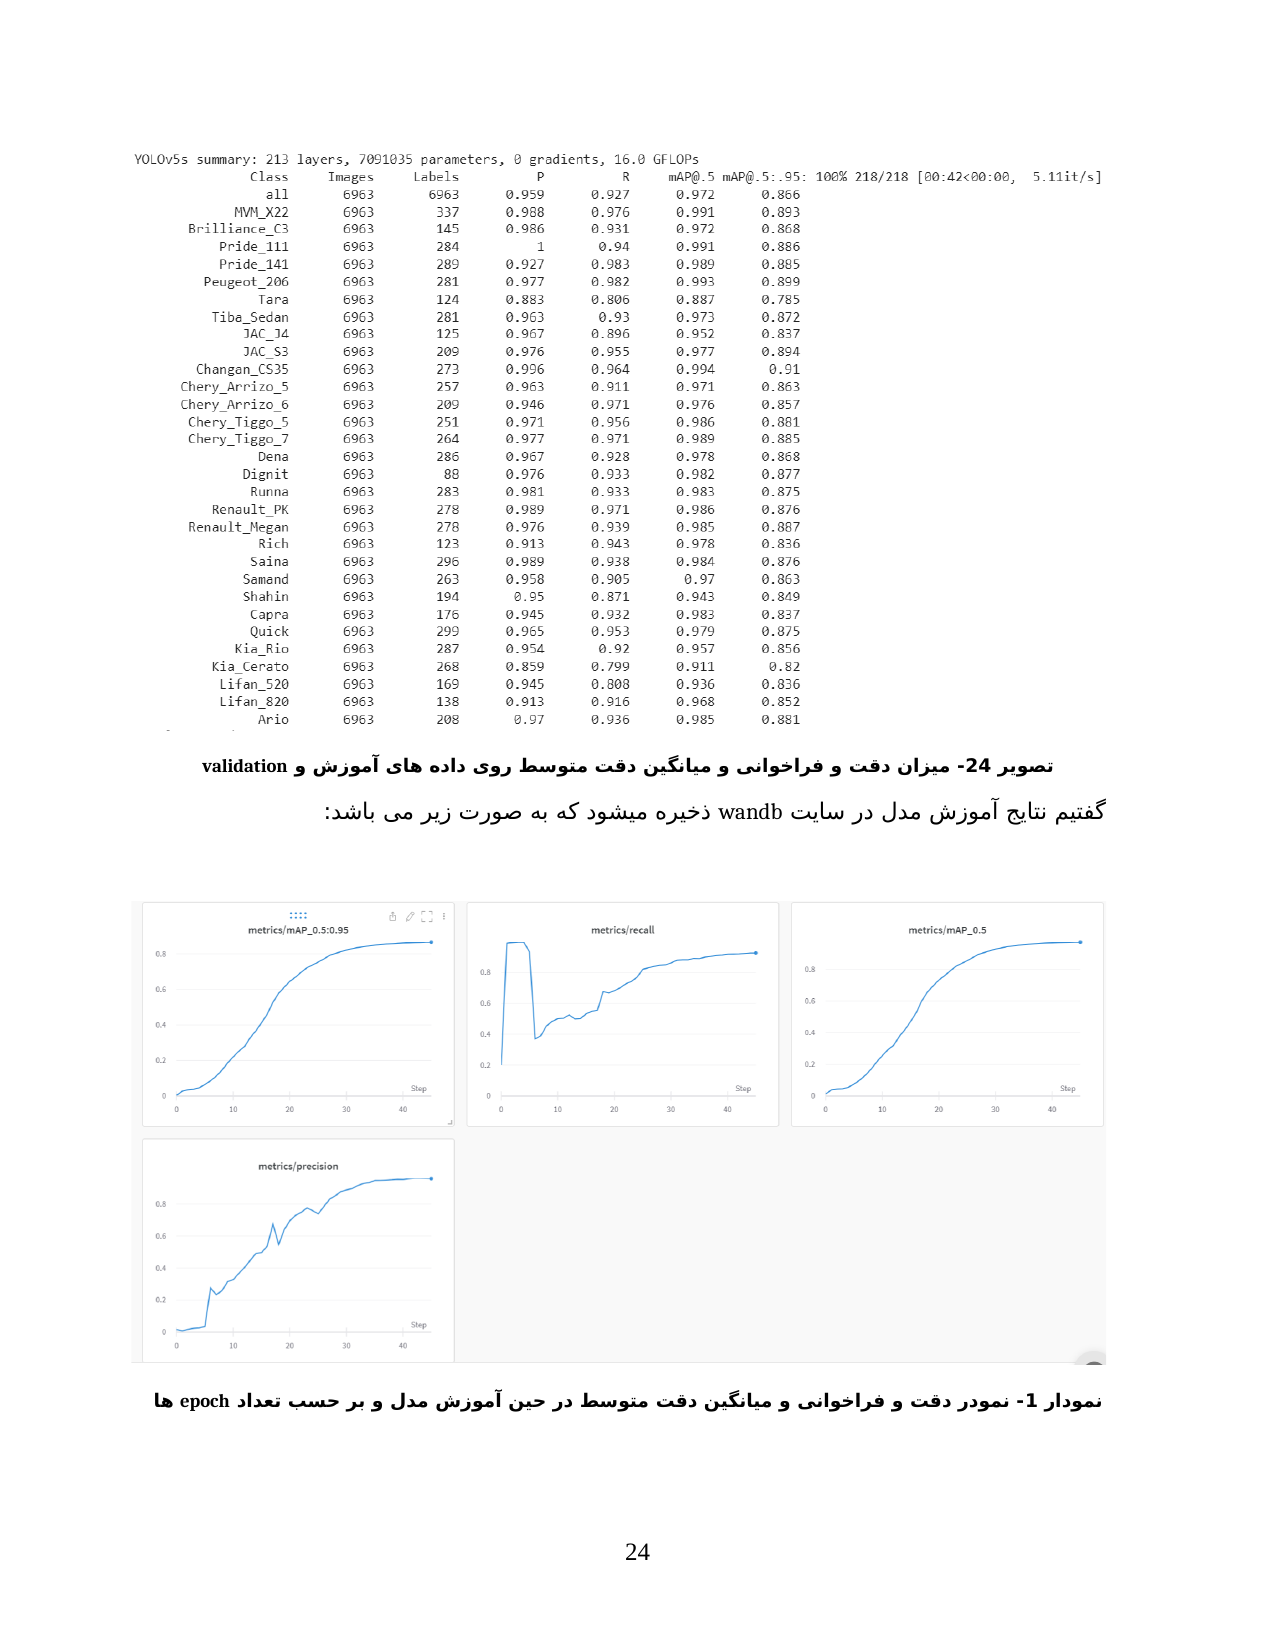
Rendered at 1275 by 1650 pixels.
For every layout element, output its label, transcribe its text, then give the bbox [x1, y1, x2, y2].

text نمودار 1- نمودر دقت و فراخوانی و میانگین دقت متوسط در حین آموزش مدل و بر حسب تعداد epoch ها [150, 1390, 1125, 1412]
text تصویر 24- میزان دقت و فراخوانی و میانگین دقت متوسط روی داده های آموزش و validation [150, 756, 1125, 778]
text گفتیم نتایج آموزش مدل در سایت wandb ذخیره میشود که به صورت زیر می باشد: [150, 798, 1125, 825]
picture [131, 150, 1107, 731]
picture [131, 901, 1107, 1365]
